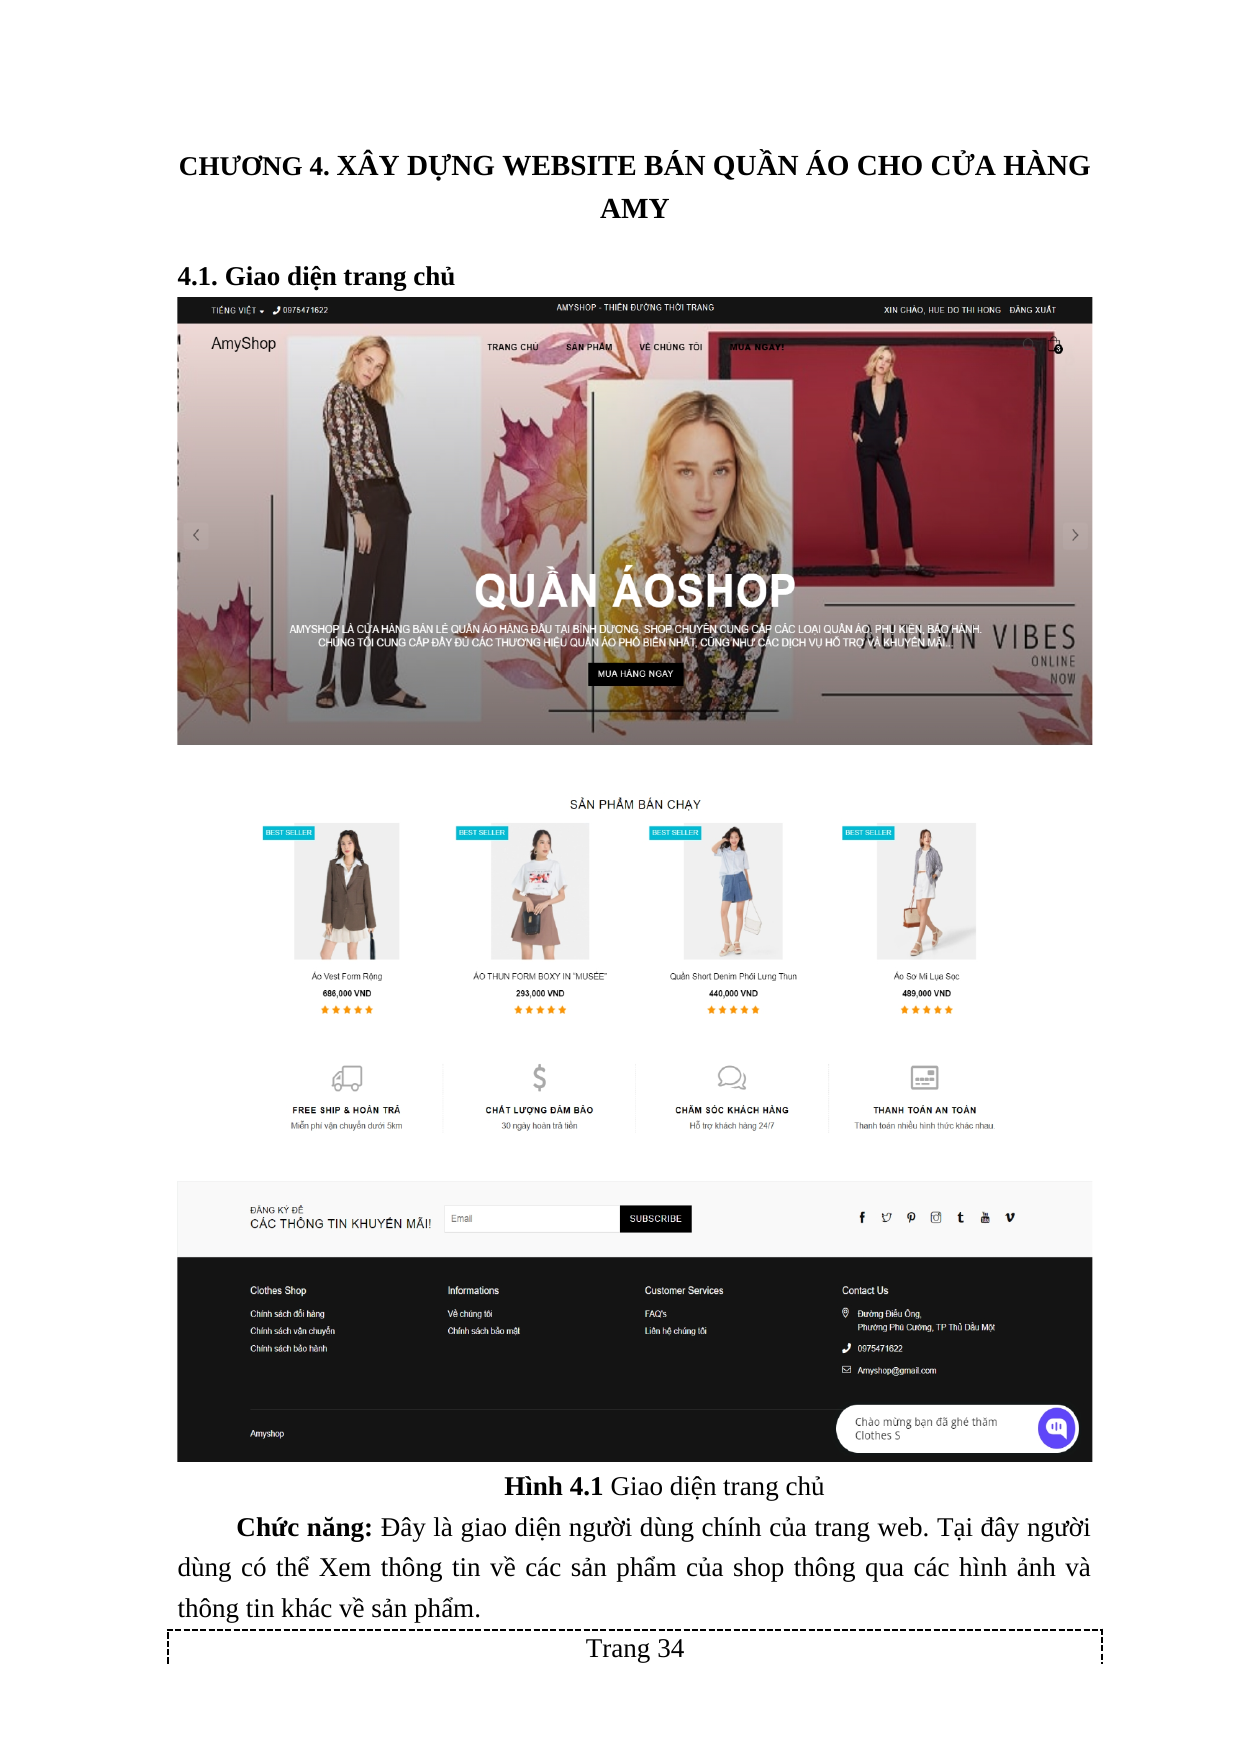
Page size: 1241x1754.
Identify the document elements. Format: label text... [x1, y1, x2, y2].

text XÂY DỰNG WEBSITE BÁN QUẦN ÁO CHO CỬA HÀNG AMY [177, 148, 1092, 225]
text Giao diện trang chủ [177, 260, 1092, 291]
text Chức năng: Đây là giao diện người dùng chính của trang web. Tại đây người dùng có thể Xem thông tin về các sản phẩm của shop thông qua các hình ảnh và thông tin khác về sản phẩm. [177, 1511, 1092, 1623]
text Giao diện trang chủ [177, 1470, 1092, 1502]
picture [177, 297, 1093, 1462]
